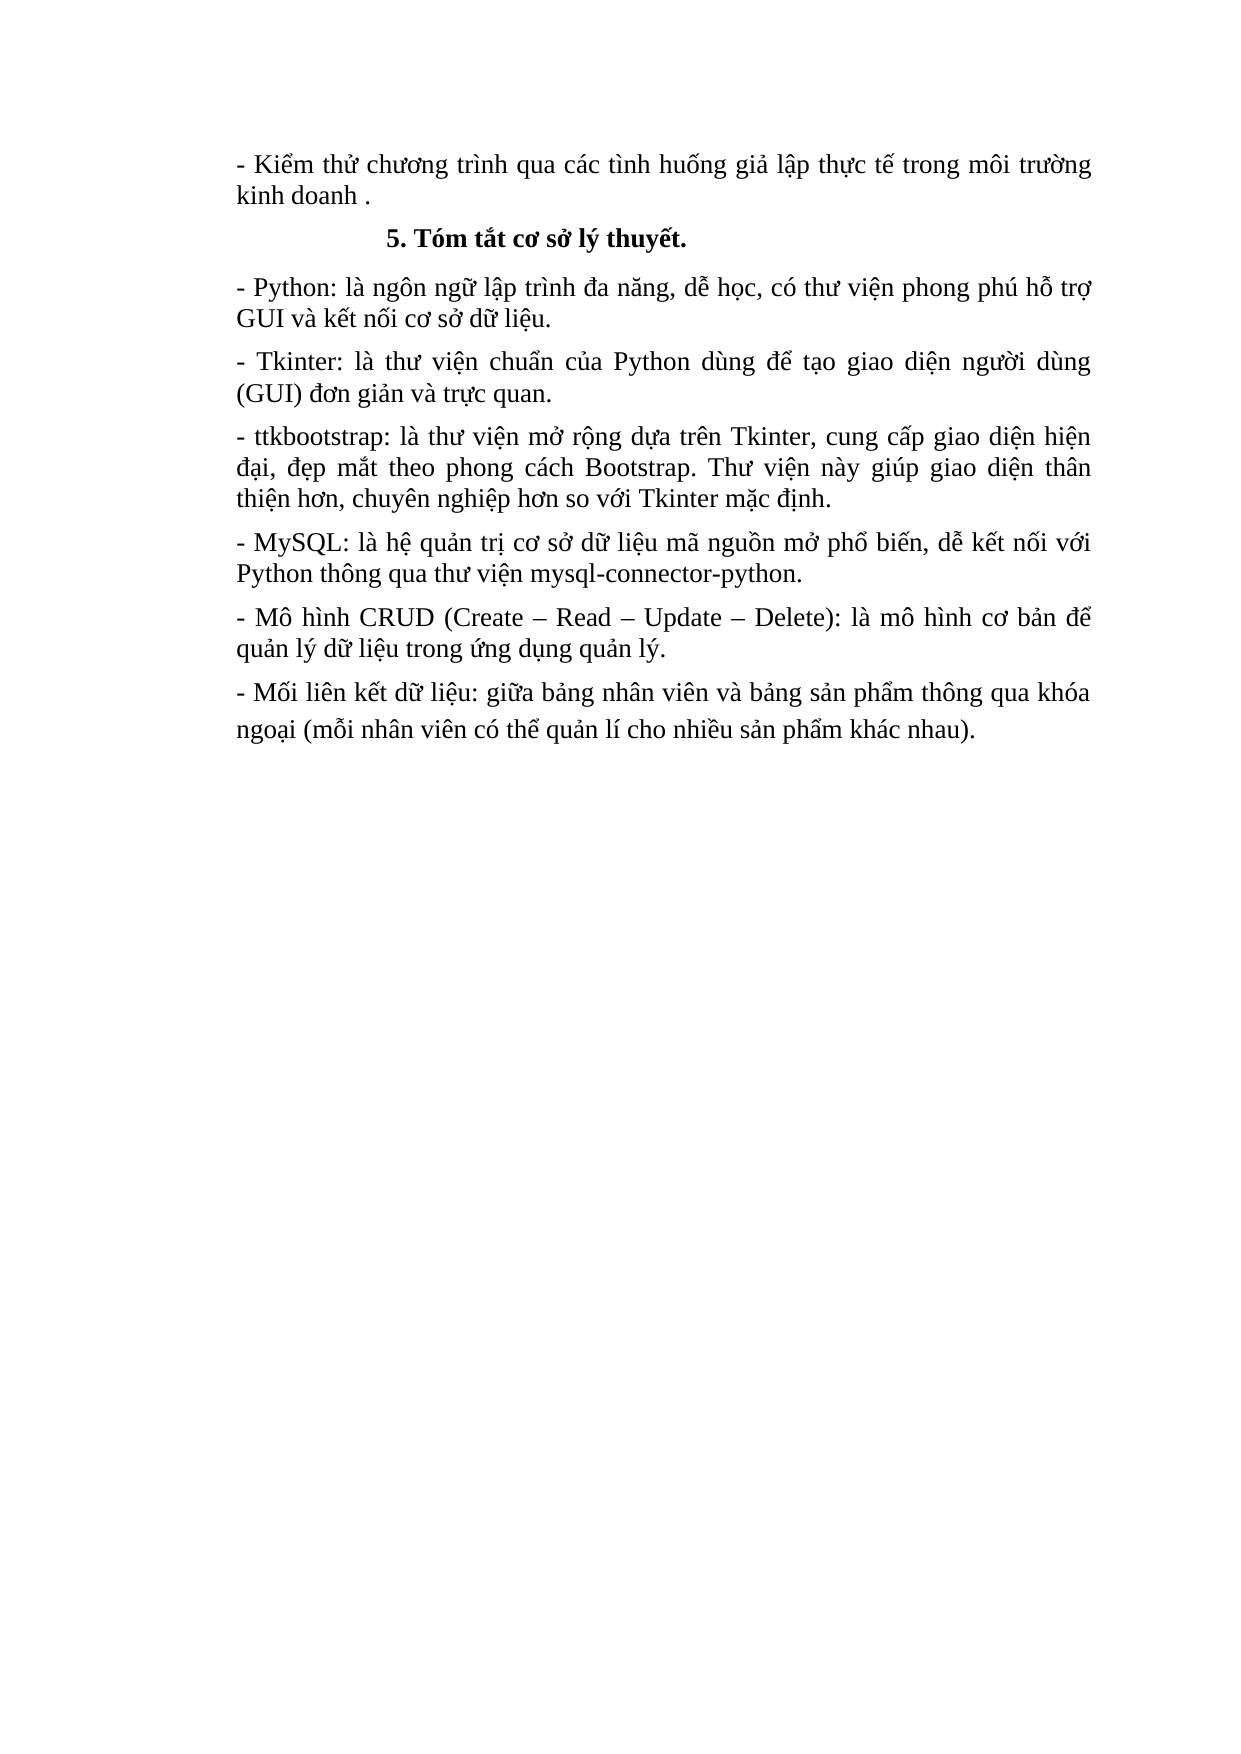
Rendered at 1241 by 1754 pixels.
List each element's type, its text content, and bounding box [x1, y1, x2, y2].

text - ttkbootstrap: là thư viện mở rộng dựa trên Tkinter, cung cấp giao diện hiện đại, đẹp mắt theo phong cách Bootstrap. Thư viện này giúp giao diện thân thiện hơn, chuyên nghiệp hơn so với Tkinter mặc định. [236, 420, 1092, 514]
text - Python: là ngôn ngữ lập trình đa năng, dễ học, có thư viện phong phú hỗ trợ GUI và kết nối cơ sở dữ liệu. [236, 271, 1092, 333]
text - Kiểm thử chương trình qua các tình huống giả lập thực tế trong môi trường kinh doanh . [236, 148, 1092, 210]
text - Mô hình CRUD (Create – Read – Update – Delete): là mô hình cơ bản để quản lý dữ liệu trong ứng dụng quản lý. [236, 601, 1092, 663]
subtitle 5. Tóm tắt cơ sở lý thuyết. [311, 222, 1092, 254]
text - MySQL: là hệ quản trị cơ sở dữ liệu mã nguồn mở phổ biến, dễ kết nối với Python thông qua thư viện mysql-connector-python. [236, 526, 1092, 588]
text - Tkinter: là thư viện chuẩn của Python dùng để tạo giao diện người dùng (GUI) đơn giản và trực quan. [236, 346, 1092, 408]
text - Mối liên kết dữ liệu: giữa bảng nhân viên và bảng sản phẩm thông qua khóa ngoại (mỗi nhân viên có thể quản lí cho nhiều sản phẩm khác nhau). [236, 676, 1092, 744]
